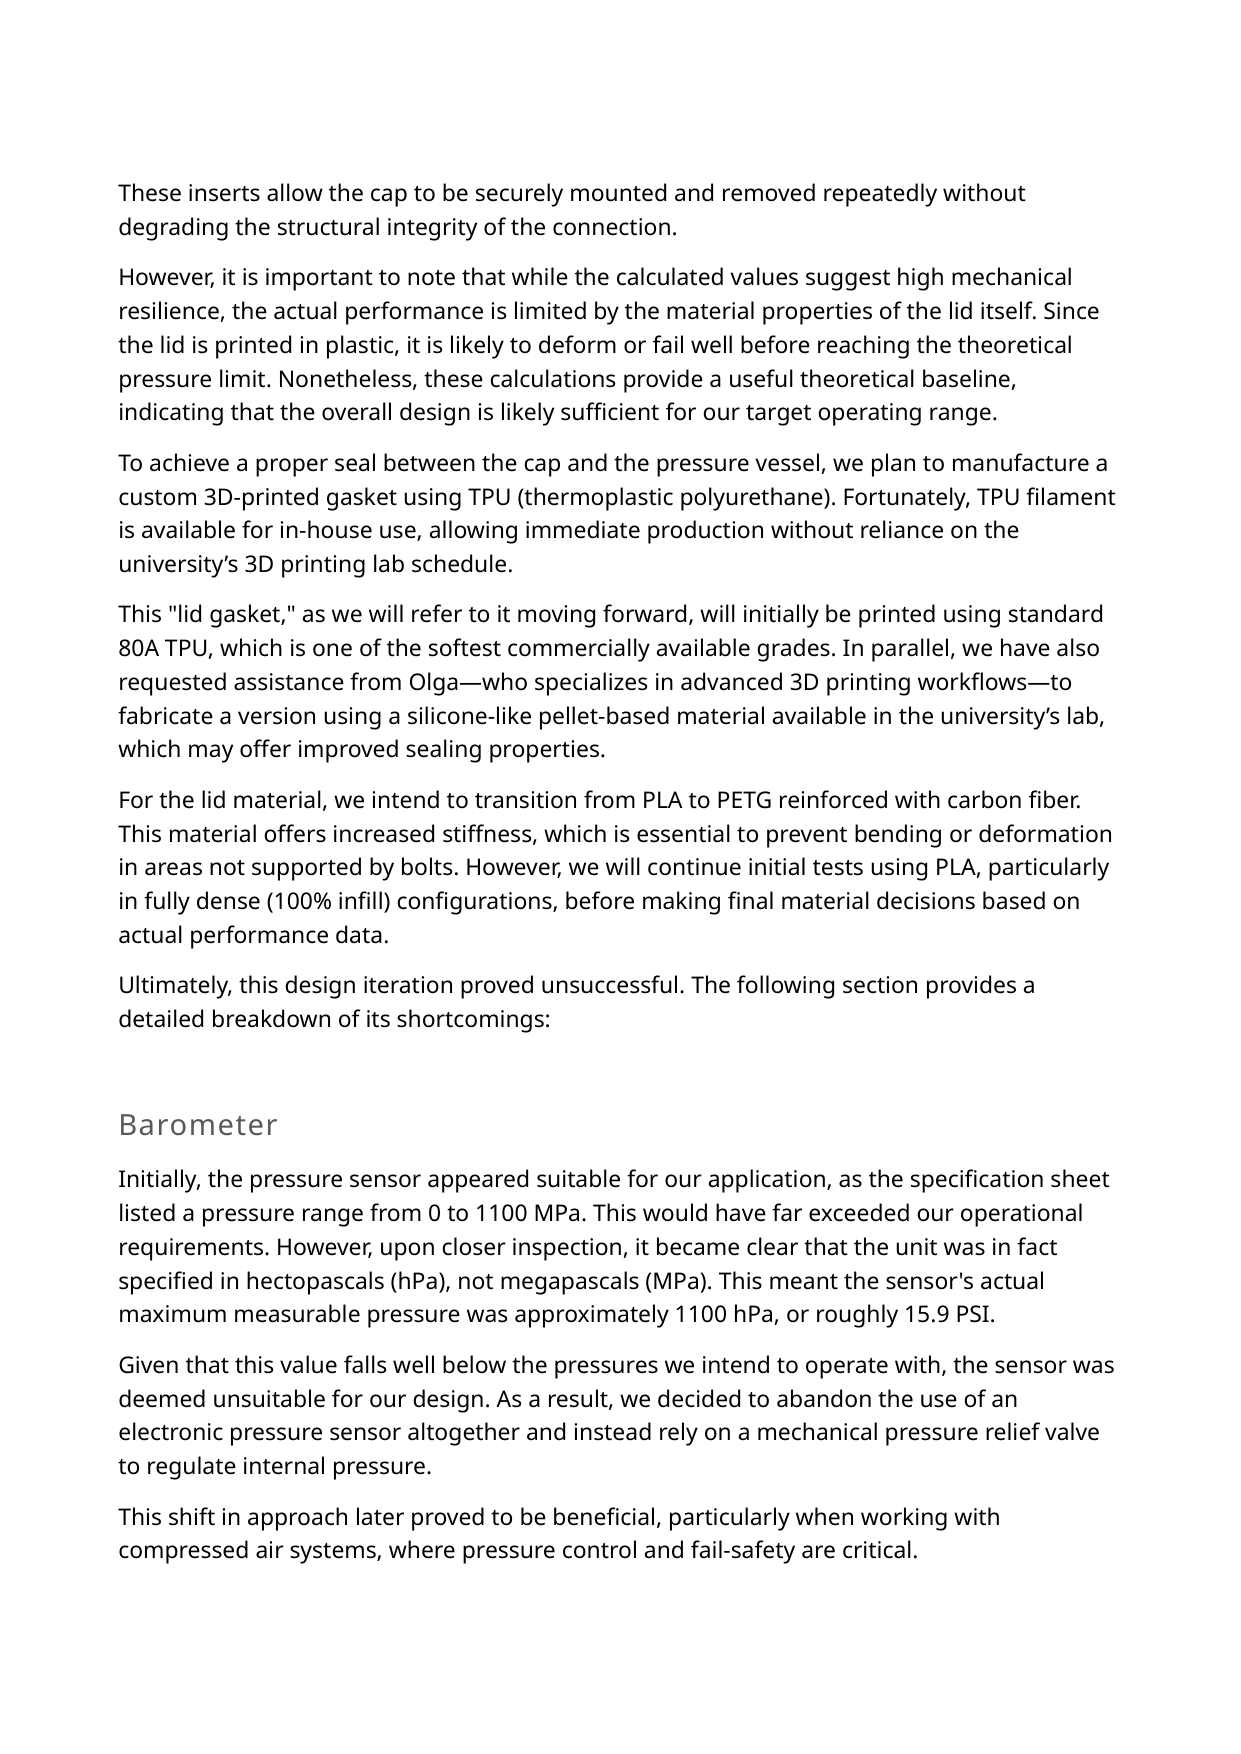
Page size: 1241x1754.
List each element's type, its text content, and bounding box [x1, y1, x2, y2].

text For the lid material, we intend to transition from PLA to PETG reinforced with carbon fiber. This material offers increased stiffness, which is essential to prevent bending or deformation in areas not supported by bolts. However, we will continue initial tests using PLA, particularly in fully dense (100% infill) configurations, before making final material decisions based on actual performance data. [118, 784, 1122, 950]
text Initially, the pressure sensor appeared suitable for our application, as the specification sheet listed a pressure range from 0 to 1100 MPa. This would have far exceeded our operational requirements. However, upon closer inspection, it became clear that the unit was in fact specified in hectopascals (hPa), not megapascals (MPa). This meant the sensor's actual maximum measurable pressure was approximately 1100 hPa, or roughly 15.9 PSI. [118, 1163, 1122, 1329]
text This shift in approach later proved to be beneficial, particularly when working with compressed air systems, where pressure control and fail-safety are critical. [118, 1500, 1122, 1565]
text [118, 177, 1122, 242]
text However, it is important to note that while the calculated values suggest high mechanical resilience, the actual performance is limited by the material properties of the lid itself. Since the lid is printed in plastic, it is likely to deform or fail well before reaching the theoretical pressure limit. Nonetheless, these calculations provide a useful theoretical baseline, indicating that the overall design is likely sufficient for our target operating range. [118, 261, 1122, 428]
subtitle Barometer [118, 1104, 1122, 1143]
text Given that this value falls well below the pressures we intend to operate with, the sensor was deemed unsuitable for our design. As a result, we decided to abandon the use of an electronic pressure sensor altogether and instead rely on a mechanical pressure relief valve to regulate internal pressure. [118, 1349, 1122, 1481]
text Ultimately, this design iteration proved unsuccessful. The following section provides a detailed breakdown of its shortcomings: [118, 969, 1122, 1034]
text To achieve a proper seal between the cap and the pressure vessel, we plan to manufacture a custom 3D-printed gasket using TPU (thermoplastic polyurethane). Fortunately, TPU filament is available for in-house use, allowing immediate production without reliance on the university’s 3D printing lab schedule. [118, 447, 1122, 579]
text This "lid gasket," as we will refer to it moving forward, will initially be printed using standard 80A TPU, which is one of the softest commercially available grades. In parallel, we have also requested assistance from Olga—who specializes in advanced 3D printing workflows—to fabricate a version using a silicone-like pellet-based material available in the university’s lab, which may offer improved sealing properties. [118, 598, 1122, 765]
